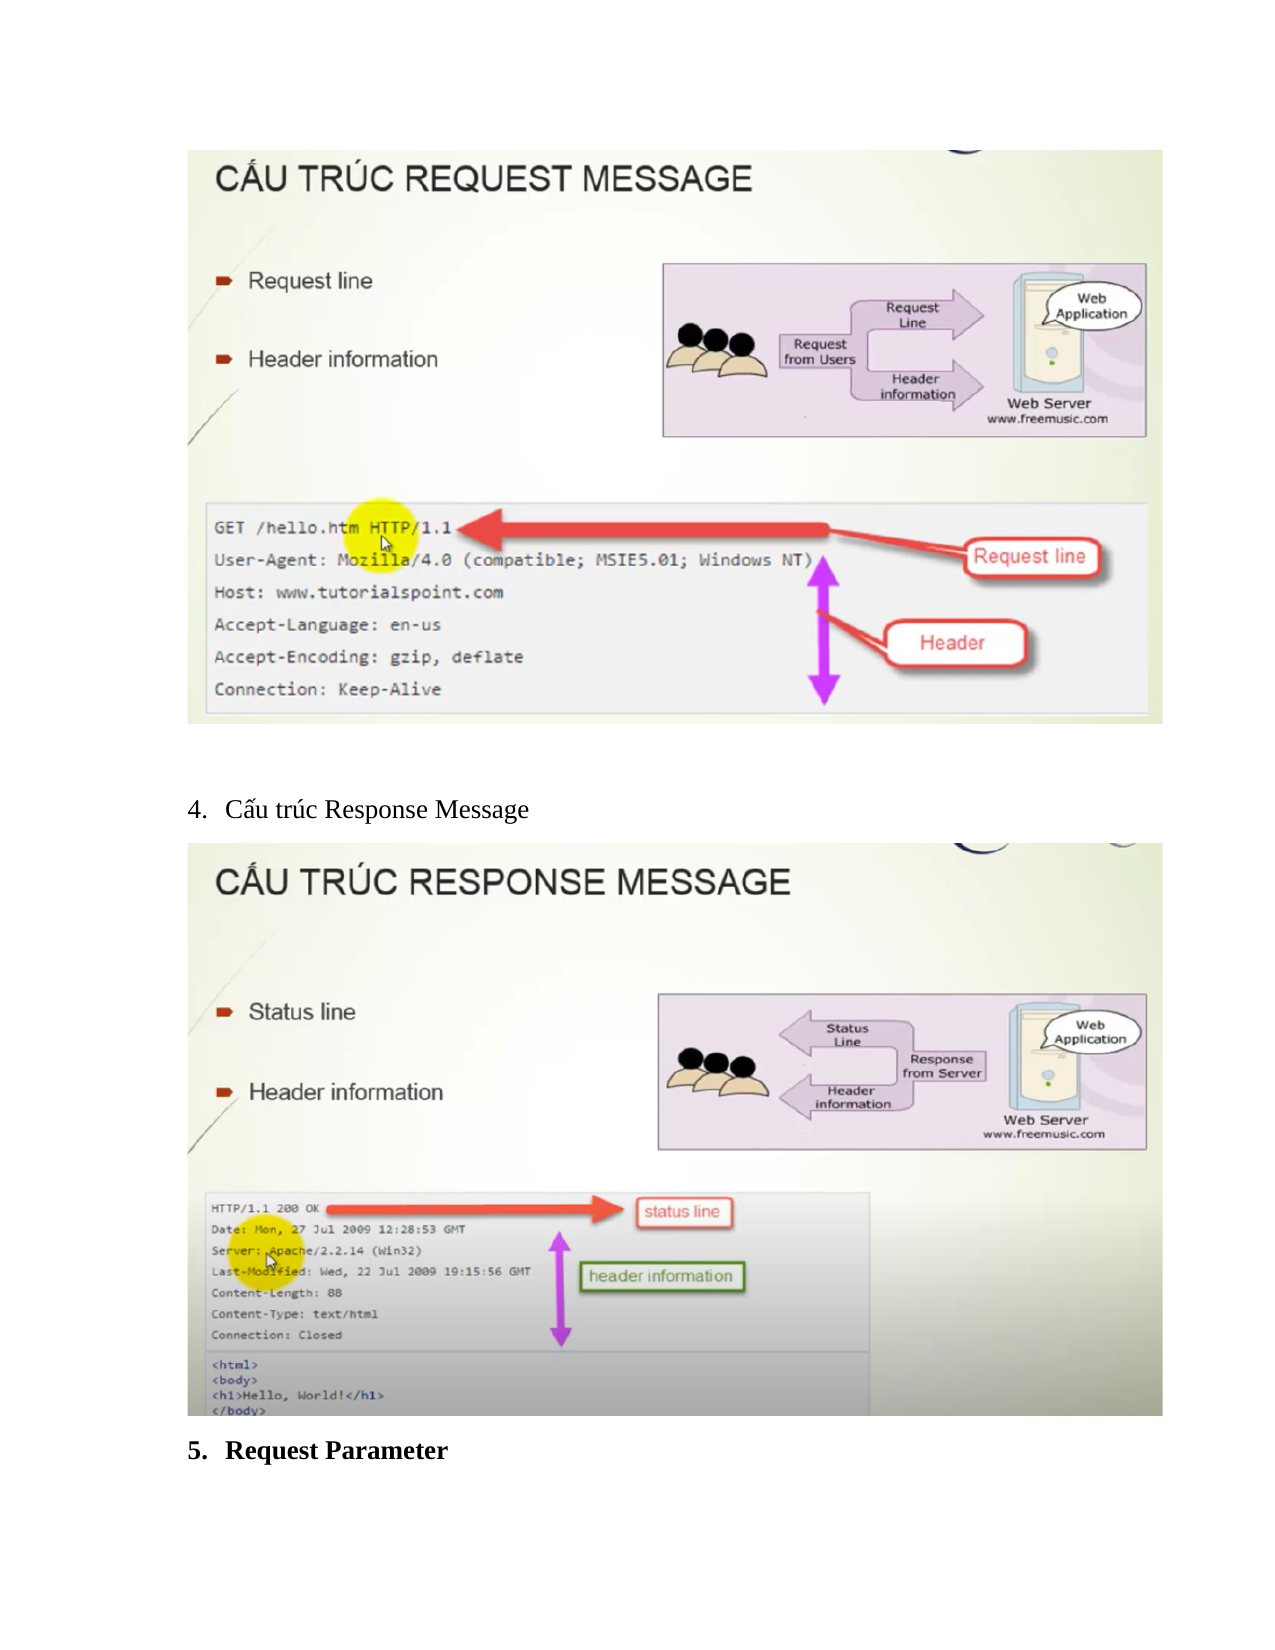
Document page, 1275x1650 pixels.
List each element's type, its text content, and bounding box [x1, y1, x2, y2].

list Request Parameter [187, 1434, 1125, 1466]
list Cấu trúc Response Message [187, 793, 1125, 824]
picture [187, 843, 1163, 1416]
picture [187, 150, 1163, 724]
